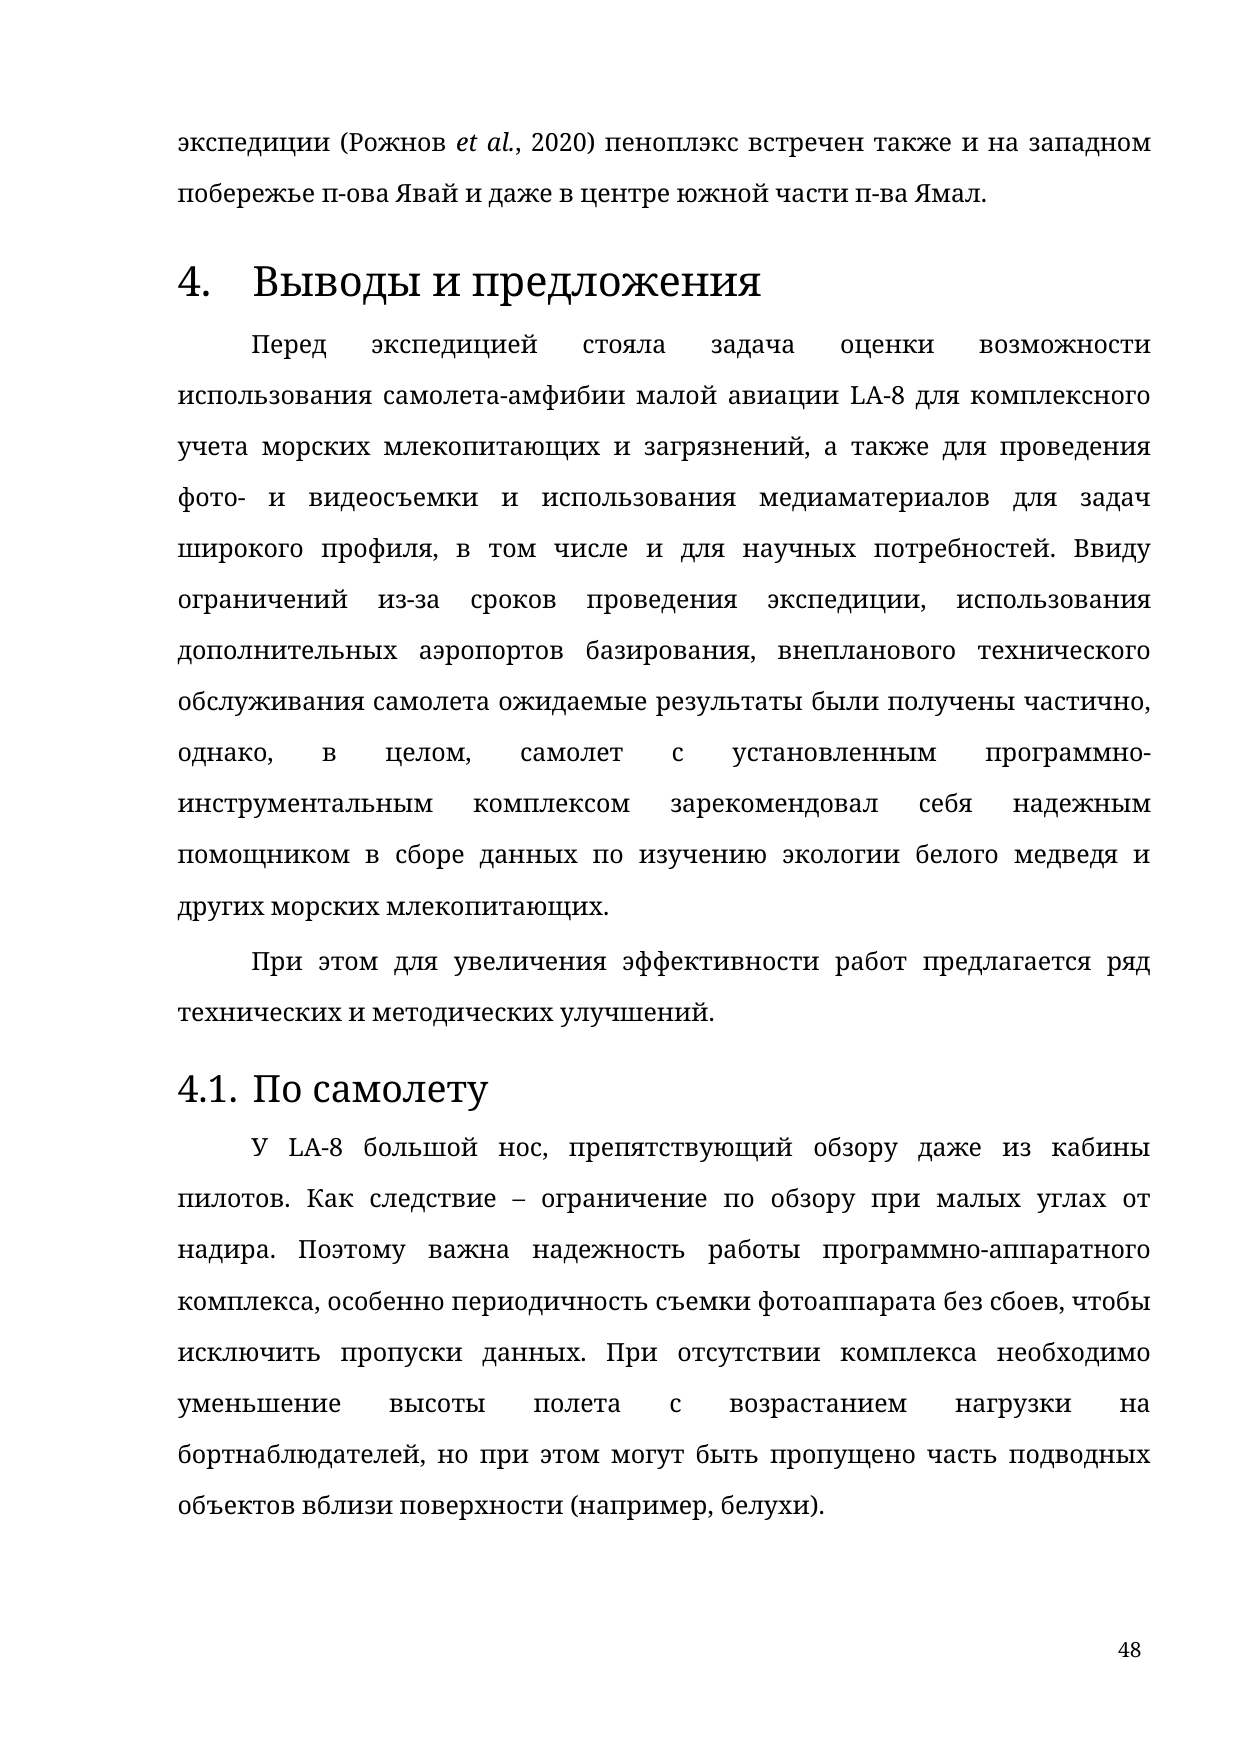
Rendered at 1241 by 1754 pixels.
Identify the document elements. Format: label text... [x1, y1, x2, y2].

text У LA-8 большой нос, препятствующий обзору даже из кабины пилотов. Как следствие – ограничение по обзору при малых углах от надира. Поэтому важна надежность работы программно-аппаратного комплекса, особенно периодичность съемки фотоаппарата без сбоев, чтобы исключить пропуски данных. При отсутствии комплекса необходимо уменьшение высоты полета с возрастанием нагрузки на бортнаблюдателей, но при этом могут быть пропущено часть подводных объектов вблизи поверхности (например, белухи). [177, 1130, 1152, 1521]
text Перед экспедицией стояла задача оценки возможности использования самолета-амфибии малой авиации LA-8 для комплексного учета морских млекопитающих и загрязнений, а также для проведения фото- и видеосъемки и использования медиаматериалов для задач широкого профиля, в том числе и для научных потребностей. Ввиду ограничений из-за сроков проведения экспедиции, использования дополнительных аэропортов базирования, внепланового технического обслуживания самолета ожидаемые результаты были получены частично, однако, в целом, самолет с установленным программно-инструментальным комплексом зарекомендовал себя надежным помощником в сборе данных по изучению экологии белого медведя и других морских млекопитающих. [177, 327, 1152, 922]
subtitle По самолету [177, 1062, 1152, 1113]
subtitle Выводы и предложения [177, 252, 1152, 308]
text При этом для увеличения эффективности работ предлагается ряд технических и методических улучшений. [177, 943, 1152, 1028]
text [177, 124, 1152, 209]
